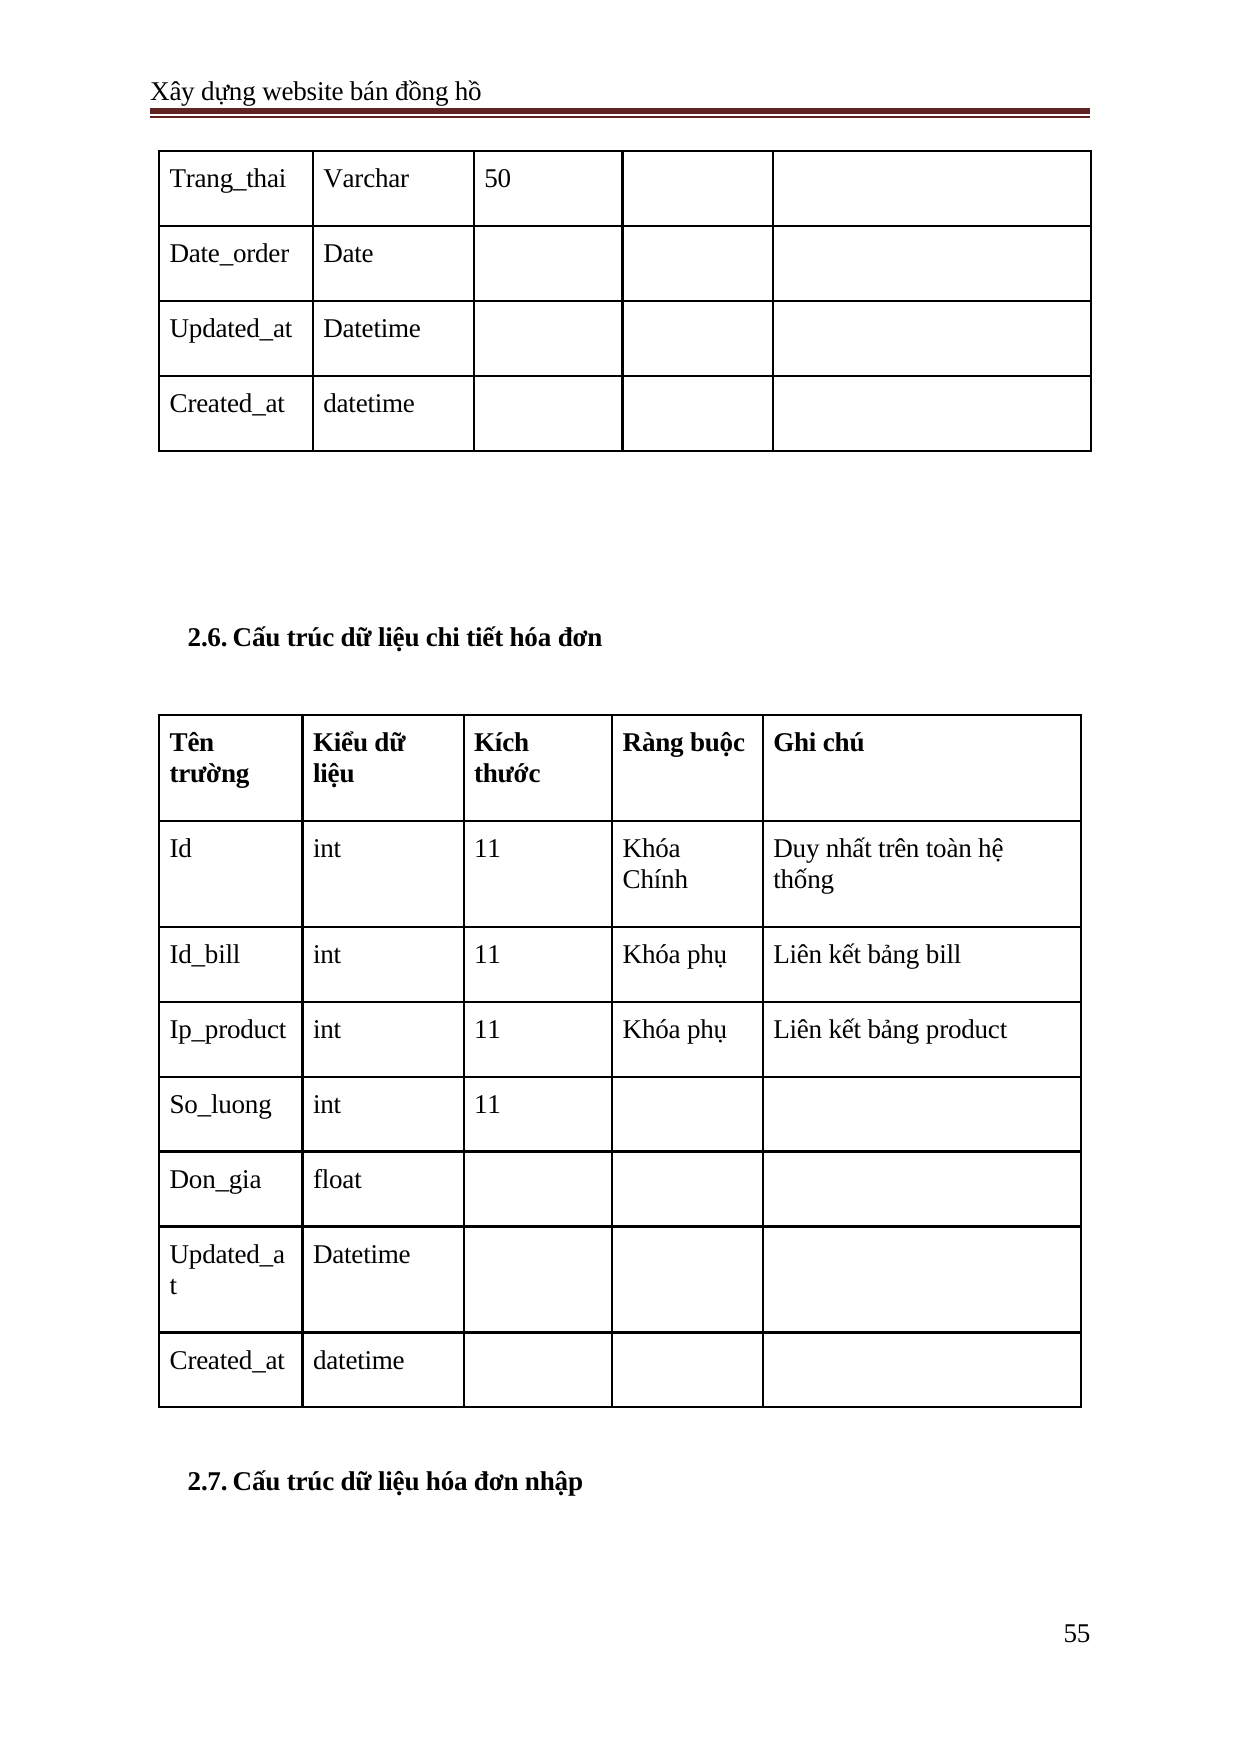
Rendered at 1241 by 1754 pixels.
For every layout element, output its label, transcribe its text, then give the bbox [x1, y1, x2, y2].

table_cell [624, 227, 772, 300]
table_cell Datetime [304, 1228, 463, 1331]
table_cell [624, 152, 772, 225]
table_cell Date [314, 227, 473, 300]
table_cell [613, 1078, 762, 1150]
table_cell [465, 1334, 611, 1406]
table_header Kiểu dữ liệu [304, 716, 463, 820]
table_cell [465, 1153, 611, 1225]
table_cell 11 [465, 1003, 611, 1076]
table_cell [764, 1228, 1080, 1331]
table_cell [774, 152, 1090, 225]
table_cell int [304, 822, 463, 926]
table_cell [624, 302, 772, 375]
table_cell Updated_at [160, 1228, 301, 1331]
table_cell Khóa Chính [613, 822, 762, 926]
table_cell [774, 227, 1090, 300]
table_cell Khóa phụ [613, 1003, 762, 1076]
table_cell Don_gia [160, 1153, 301, 1225]
table_cell 11 [465, 1078, 611, 1150]
table_cell datetime [304, 1334, 463, 1406]
table_cell Trang_thai [160, 152, 312, 225]
table_cell [475, 377, 621, 449]
table_cell [613, 1334, 762, 1406]
list Cấu trúc dữ liệu hóa đơn nhập [187, 1465, 1090, 1496]
table_cell int [304, 1003, 463, 1076]
table_cell [764, 1078, 1080, 1150]
table_cell [465, 1228, 611, 1331]
table_cell [475, 302, 621, 375]
table_cell Datetime [314, 302, 473, 375]
table_cell [764, 1334, 1080, 1406]
table_cell [475, 227, 621, 300]
table_cell Id_bill [160, 928, 301, 1001]
table_cell Id [160, 822, 301, 926]
table_header Ghi chú [764, 716, 1080, 820]
table_cell Liên kết bảng bill [764, 928, 1080, 1001]
table_cell [774, 377, 1090, 449]
table_cell datetime [314, 377, 473, 449]
table_cell Ip_product [160, 1003, 301, 1076]
table_cell int [304, 1078, 463, 1150]
table_cell float [304, 1153, 463, 1225]
table_cell Created_at [160, 1334, 301, 1406]
table_header Tên trường [160, 716, 301, 820]
table_cell Created_at [160, 377, 312, 449]
table_cell [613, 1228, 762, 1331]
table_cell Date_order [160, 227, 312, 300]
table_header Kích thước [465, 716, 611, 820]
table_cell 50 [475, 152, 621, 225]
table_cell int [304, 928, 463, 1001]
table_cell Varchar [314, 152, 473, 225]
table_cell Updated_at [160, 302, 312, 375]
table_cell Khóa phụ [613, 928, 762, 1001]
table_cell Liên kết bảng product [764, 1003, 1080, 1076]
table_cell 11 [465, 928, 611, 1001]
table_cell Duy nhất trên toàn hệ thống [764, 822, 1080, 926]
table_cell [764, 1153, 1080, 1225]
table_header Ràng buộc [613, 716, 762, 820]
list Cấu trúc dữ liệu chi tiết hóa đơn [187, 621, 1090, 652]
table_cell [624, 377, 772, 449]
table_cell [774, 302, 1090, 375]
table_cell 11 [465, 822, 611, 926]
table_cell So_luong [160, 1078, 301, 1150]
table_cell [613, 1153, 762, 1225]
